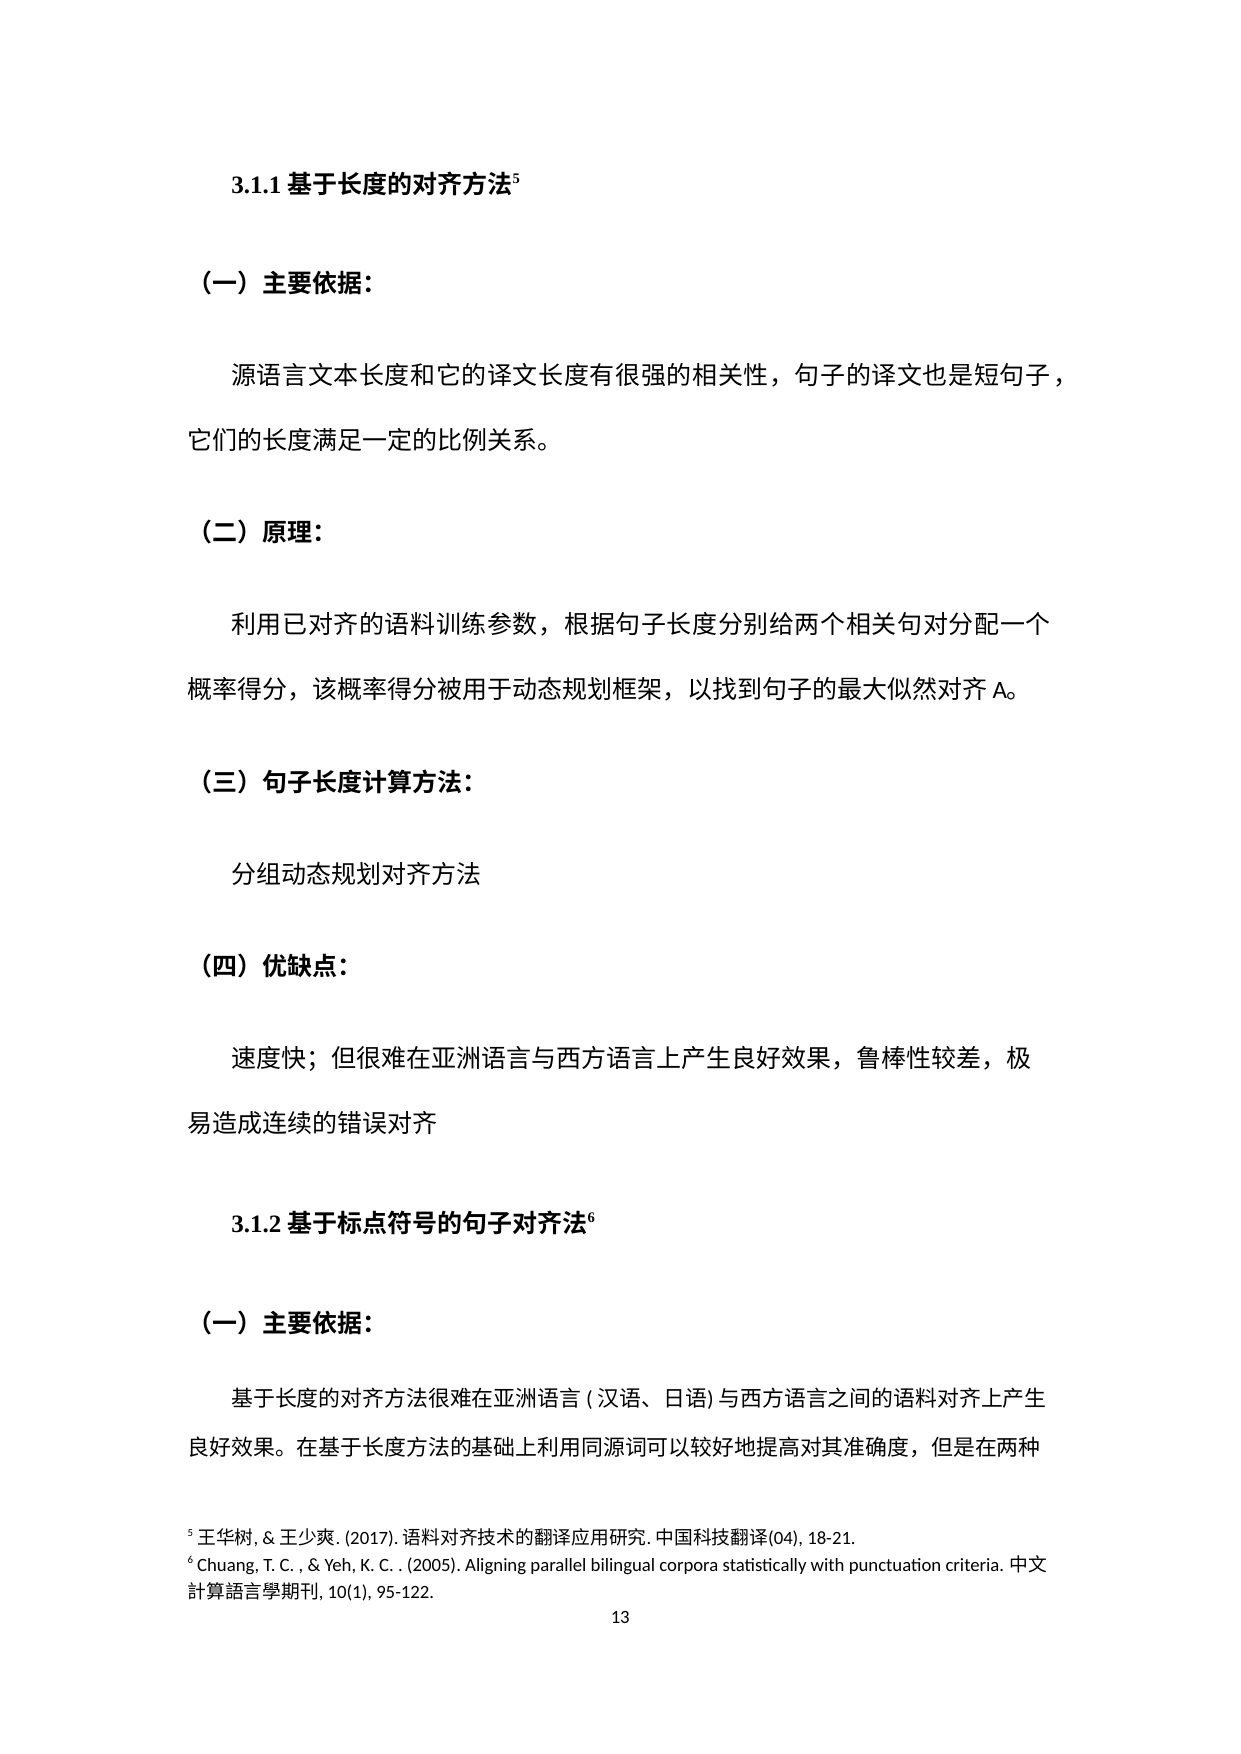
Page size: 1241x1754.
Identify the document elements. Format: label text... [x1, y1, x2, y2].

text 速度快；但很难在亚洲语言与西方语言上产生良好效果，鲁棒性较差，极易造成连续的错误对齐 [187, 1024, 1053, 1154]
text 利用已对齐的语料训练参数，根据句子长度分别给两个相关句对分配一个概率得分，该概率得分被用于动态规划框架，以找到句子的最大似然对齐A。 [187, 591, 1053, 721]
text 源语言文本长度和它的译文长度有很强的相关性，句子的译文也是短句子，它们的长度满足一定的比例关系。 [187, 341, 1053, 471]
subtitle 3.1.2 基于标点符号的句子对齐法 [187, 1189, 1053, 1254]
subtitle （三）句子长度计算方法： [187, 748, 1053, 813]
subtitle （四）优缺点： [187, 932, 1053, 997]
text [187, 1381, 1053, 1462]
subtitle 3.1.1 基于长度的对齐方法 [187, 150, 1053, 215]
subtitle （一）主要依据： [187, 249, 1053, 314]
subtitle （二）原理： [187, 498, 1053, 563]
subtitle （一）主要依据： [187, 1289, 1053, 1354]
text 分组动态规划对齐方法 [187, 840, 1053, 905]
